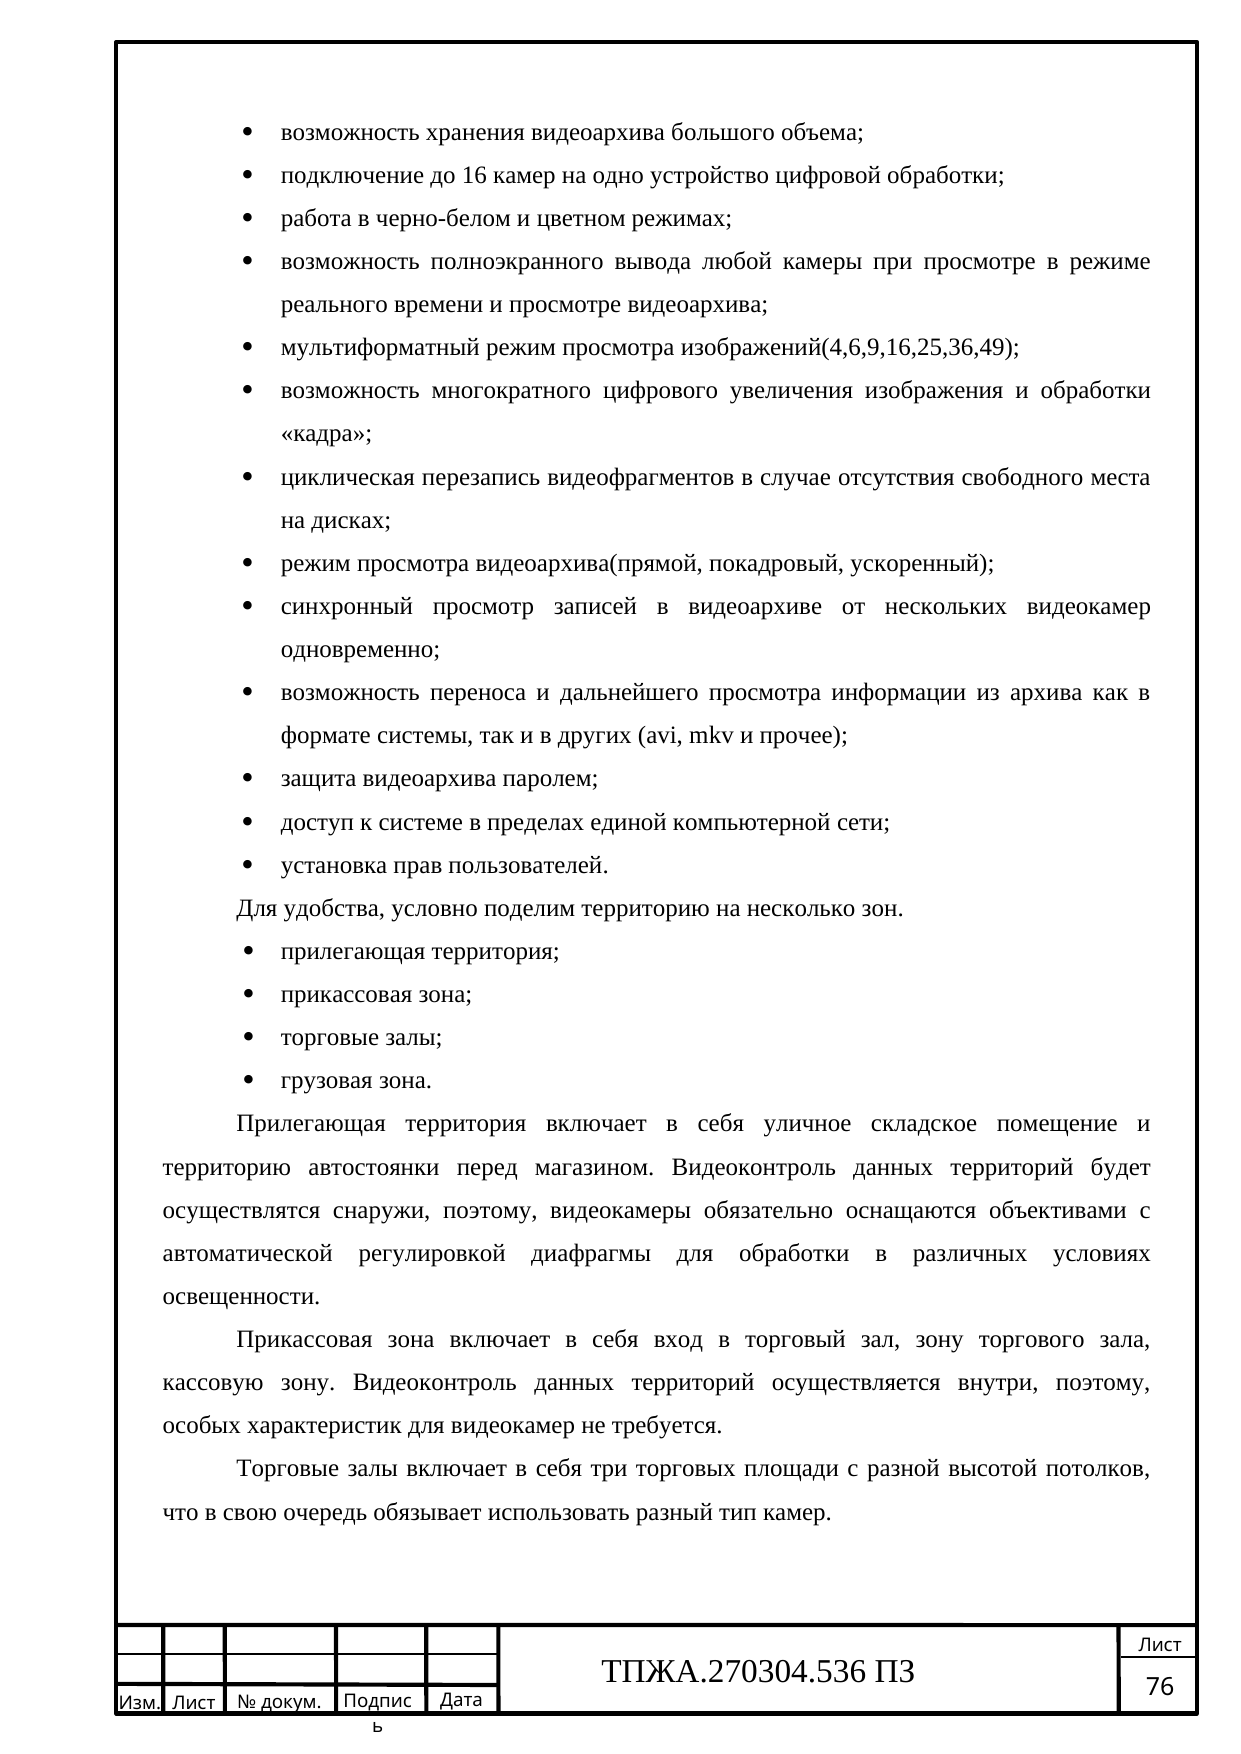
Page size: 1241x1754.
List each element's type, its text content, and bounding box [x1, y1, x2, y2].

text Для удобства, условно поделим территорию на несколько зон. [162, 893, 1152, 922]
list возможность полноэкранного вывода любой камеры при просмотре в режиме реального времени и просмотре видеоархива; [243, 246, 1152, 318]
list режим просмотра видеоархива(прямой, покадровый, ускоренный); [243, 548, 1152, 577]
list возможность многократного цифрового увеличения изображения и обработки «кадра»; [243, 375, 1152, 447]
list установка прав пользователей. [243, 850, 1152, 878]
list циклическая перезапись видеофрагментов в случае отсутствия свободного места на дисках; [243, 462, 1152, 533]
list подключение до 16 камер на одно устройство цифровой обработки; [243, 160, 1152, 188]
list возможность переноса и дальнейшего просмотра информации из архива как в формате системы, так и в других (avi, mkv и прочее); [243, 677, 1152, 749]
list работа в черно-белом и цветном режимах; [243, 203, 1152, 232]
text Торговые залы включает в себя три торговых площади с разной высотой потолков, что в свою очередь обязывает использовать разный тип камер. [162, 1453, 1152, 1525]
list синхронный просмотр записей в видеоархиве от нескольких видеокамер одновременно; [243, 591, 1152, 663]
list прилегающая территория; [244, 936, 1152, 965]
list грузовая зона. [244, 1065, 1152, 1094]
list защита видеоархива паролем; [243, 763, 1152, 792]
list торговые залы; [244, 1022, 1152, 1051]
list прикассовая зона; [244, 979, 1152, 1008]
text Прикассовая зона включает в себя вход в торговый зал, зону торгового зала, кассовую зону. Видеоконтроль данных территорий осуществляется внутри, поэтому, особых характеристик для видеокамер не требуется. [162, 1324, 1152, 1439]
list мультиформатный режим просмотра изображений(4,6,9,16,25,36,49); [243, 332, 1152, 361]
text Прилегающая территория включает в себя уличное складское помещение и территорию автостоянки перед магазином. Видеоконтроль данных территорий будет осуществлятся снаружи, поэтому, видеокамеры обязательно оснащаются объективами с автоматической регулировкой диафрагмы для обработки в различных условиях освещенности. [162, 1108, 1152, 1310]
list возможность хранения видеоархива большого объема; [243, 117, 1152, 145]
list доступ к системе в пределах единой компьютерной сети; [243, 807, 1152, 835]
